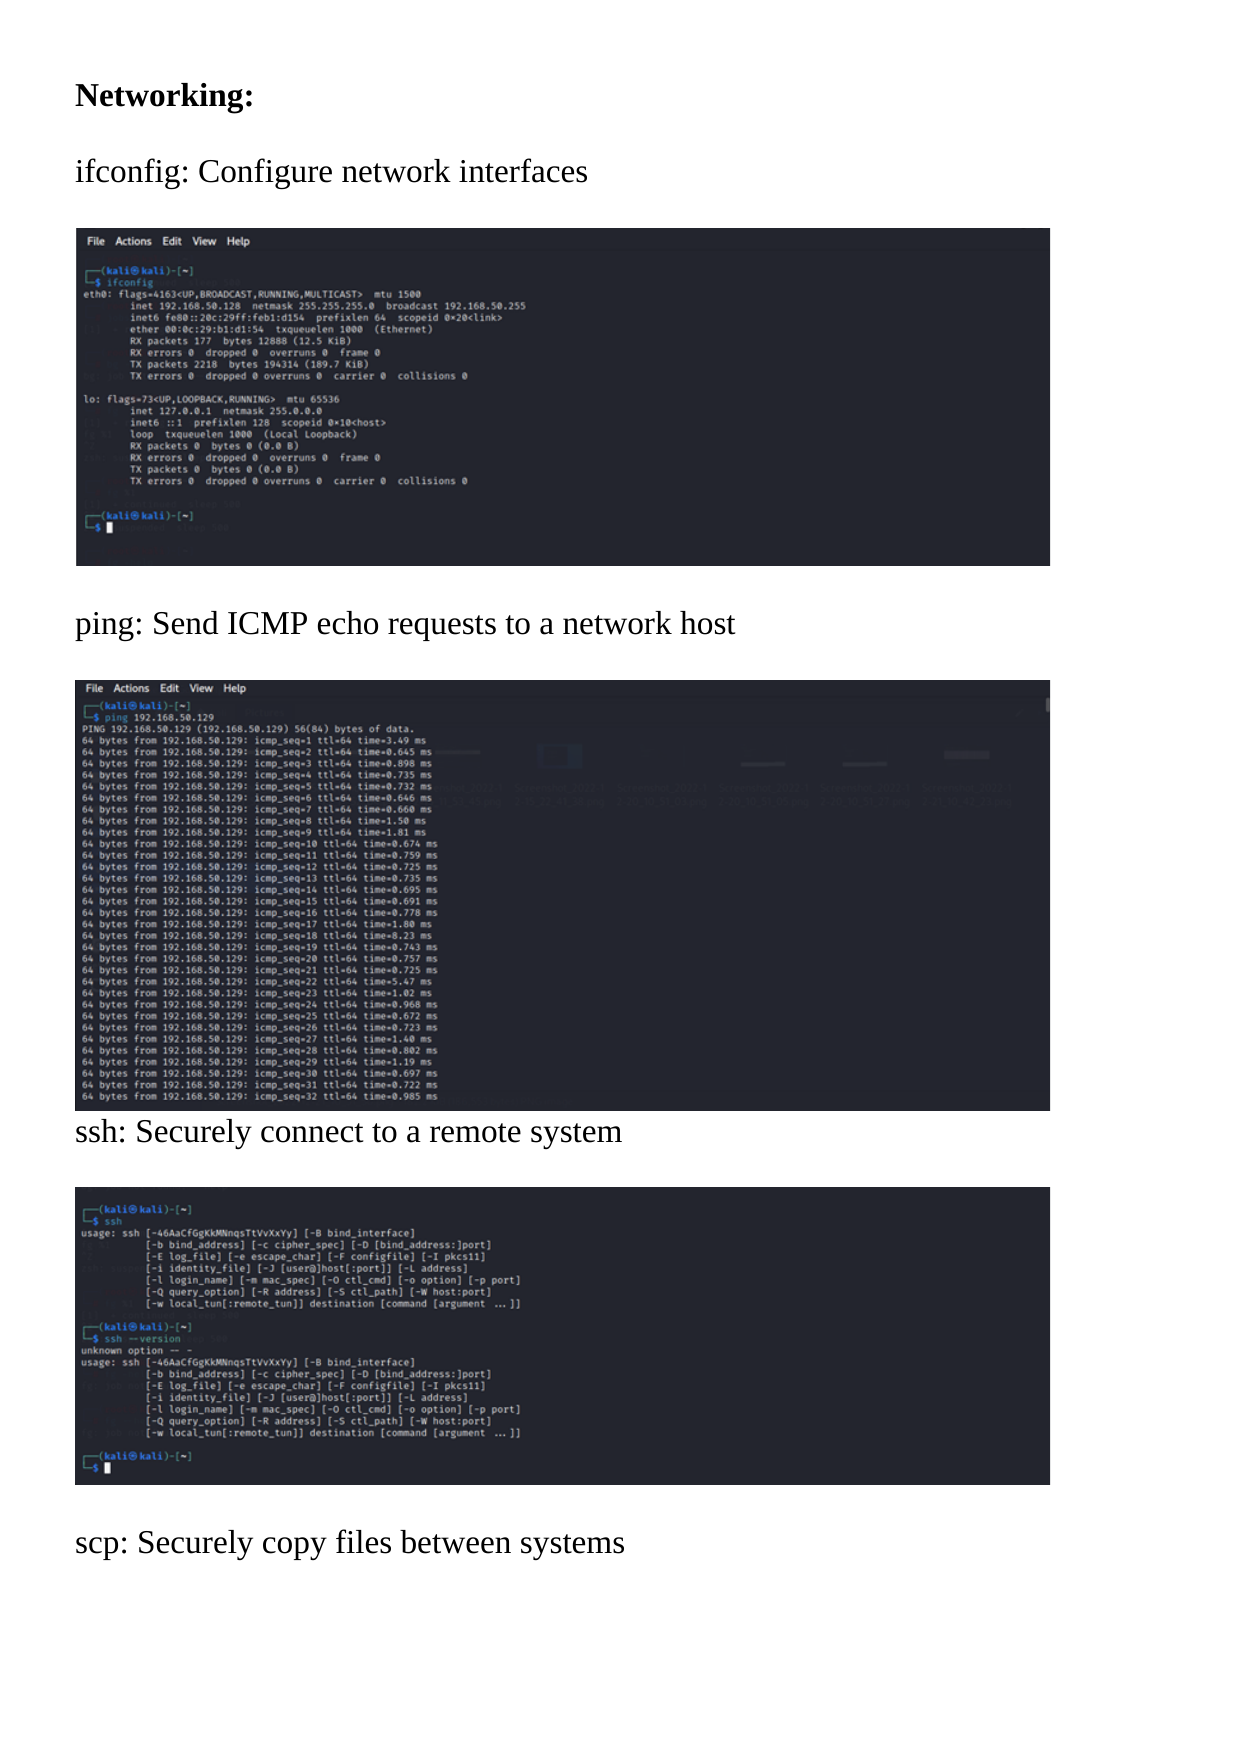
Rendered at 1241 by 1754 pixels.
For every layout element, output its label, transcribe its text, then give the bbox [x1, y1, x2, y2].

picture [75, 228, 1050, 566]
text Networking: [75, 75, 1165, 113]
picture [75, 680, 1050, 1111]
text ssh: Securely connect to a remote system [75, 1111, 1165, 1149]
text scp: Securely copy files between systems [75, 1523, 1165, 1561]
picture [75, 1187, 1050, 1485]
text ping: Send ICMP echo requests to a network host [75, 603, 1165, 642]
text ifconfig: Configure network interfaces [75, 152, 1165, 190]
